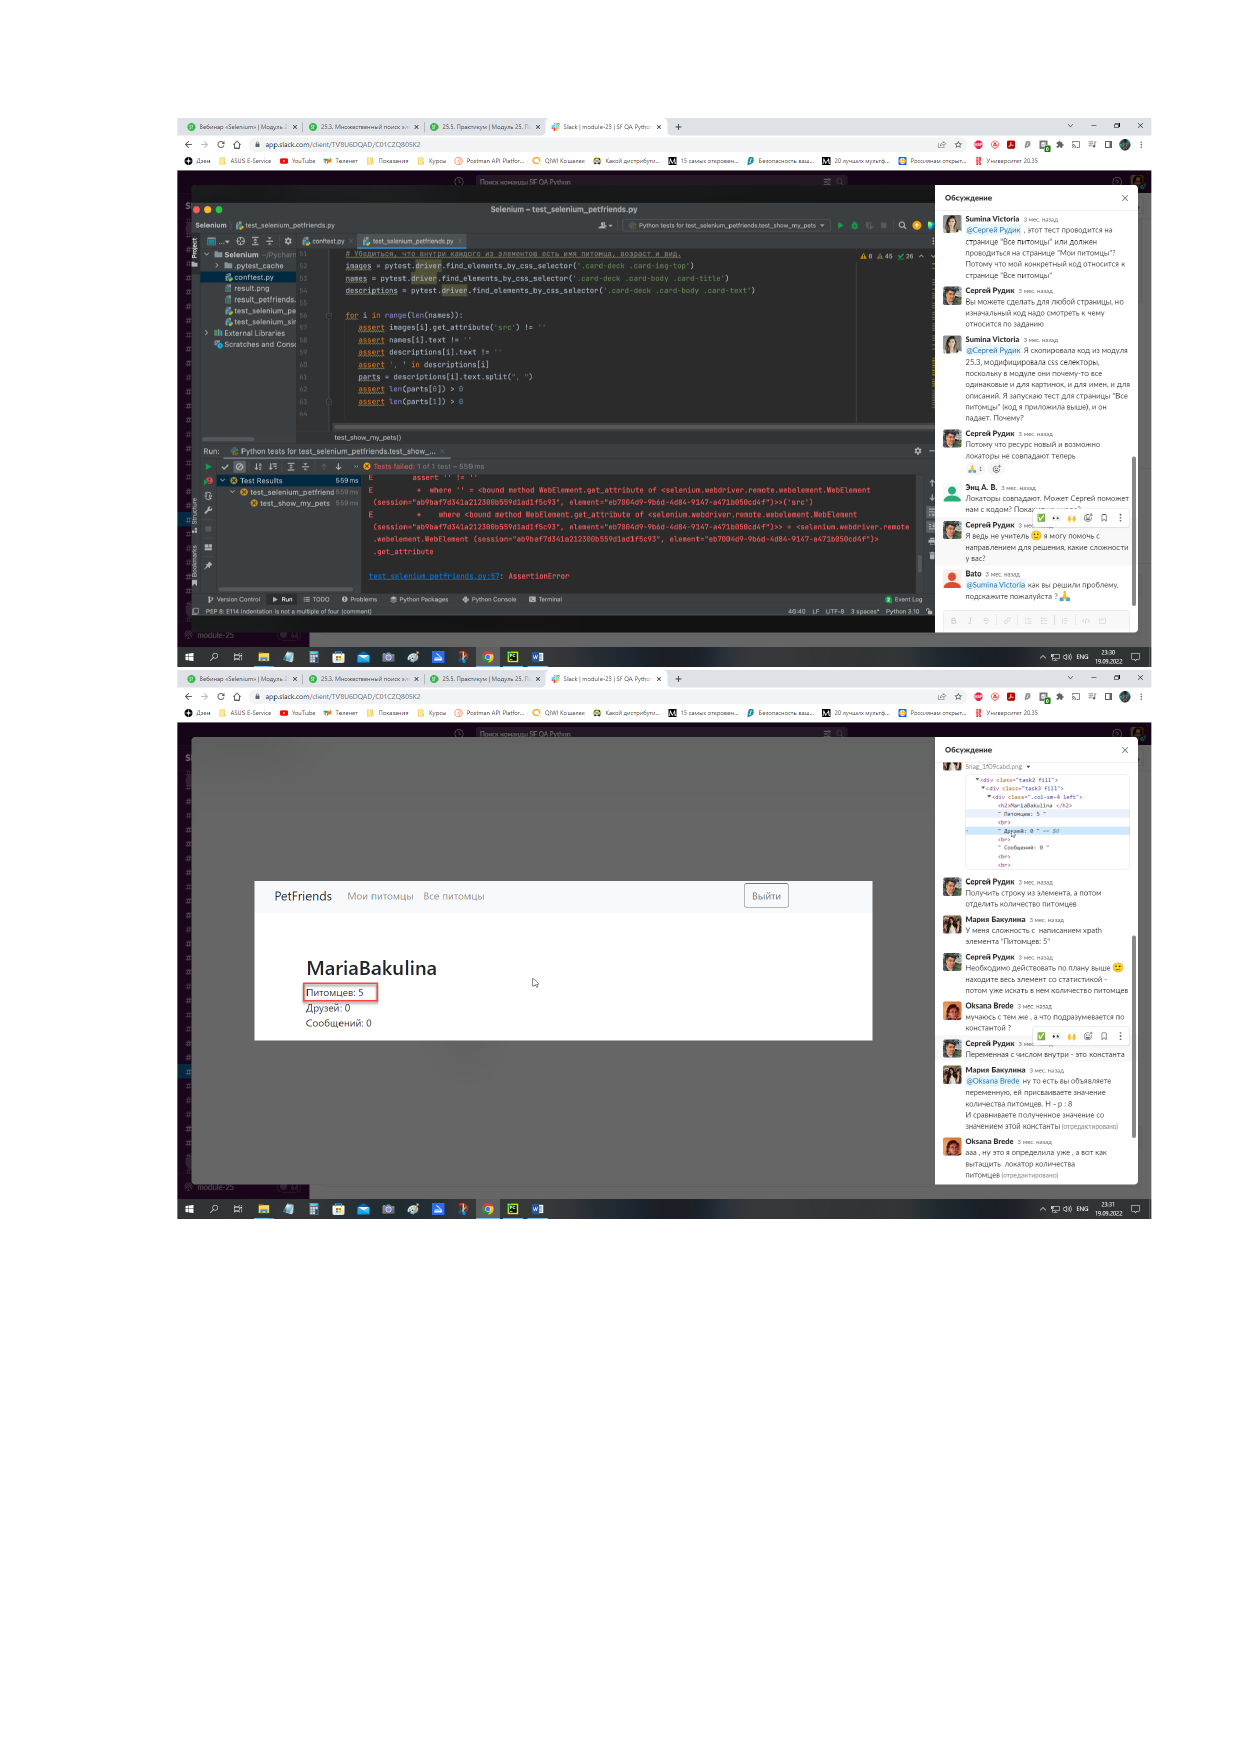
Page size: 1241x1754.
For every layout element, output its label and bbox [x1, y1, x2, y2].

picture [177, 118, 1152, 667]
picture [177, 670, 1152, 1219]
